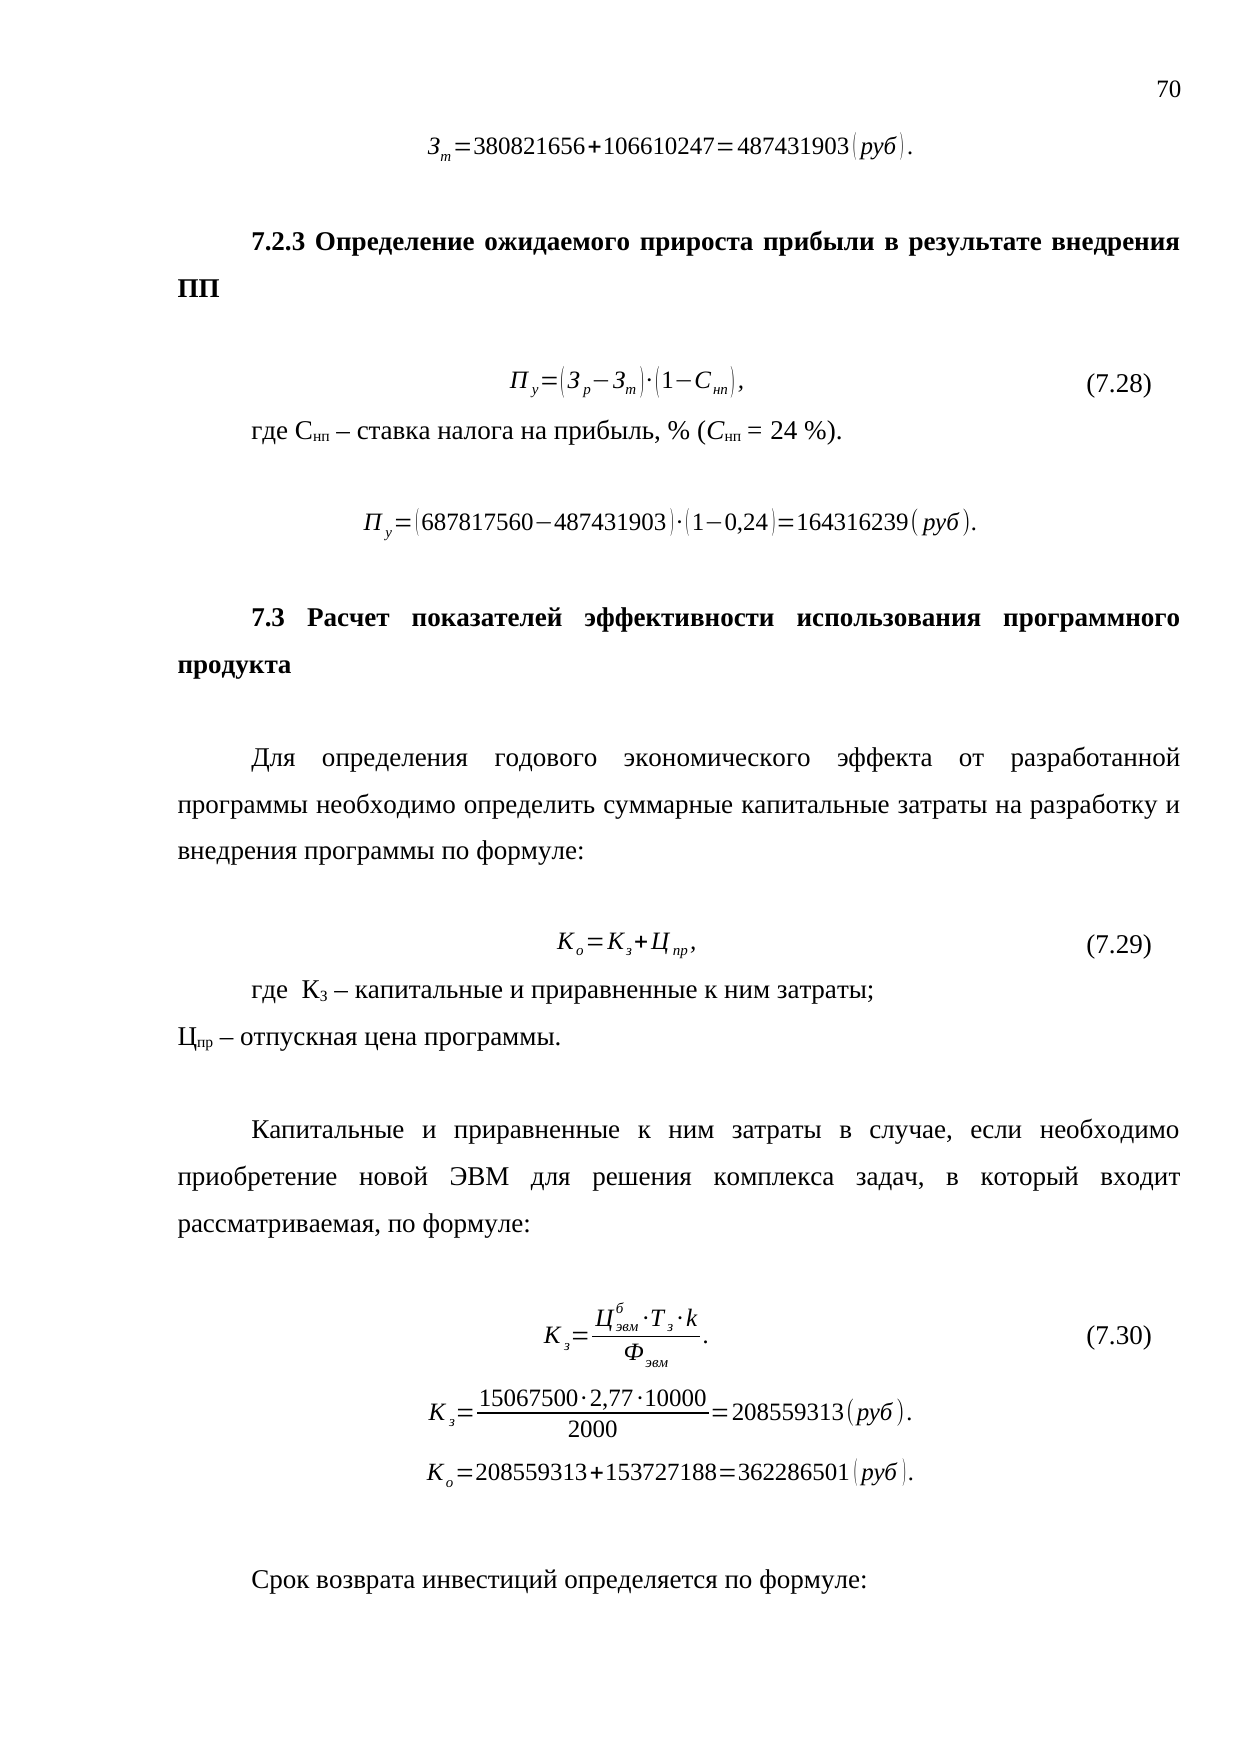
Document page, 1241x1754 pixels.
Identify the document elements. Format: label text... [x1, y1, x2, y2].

text Срок возврата инвестиций определяется по формуле: [177, 1564, 1181, 1595]
table_header [177, 131, 1152, 178]
table_cell [177, 1384, 1152, 1457]
list 7.3 Расчет показателей эффективности использования программного продукта [177, 601, 1181, 679]
table_header (7.28) [1075, 365, 1152, 414]
text где Снп – ставка налога на прибыль, % (Снп = 24 %). [177, 414, 1181, 445]
text Цпр – отпускная цена программы. [177, 1020, 1181, 1051]
text 7.2.3 Определение ожидаемого прироста прибыли в результате внедрения ПП [177, 225, 1181, 303]
table_header [177, 1300, 1075, 1384]
text Для определения годового экономического эффекта от разработанной программы необходимо определить суммарные капитальные затраты на разработку и внедрения программы по формуле: [177, 741, 1181, 866]
table_header (7.30) [1075, 1300, 1152, 1384]
table_header [177, 928, 1075, 973]
text Капитальные и приравненные к ним затраты в случае, если необходимо приобретение новой ЭВМ для решения комплекса задач, в который входит рассматриваемая, по формуле: [177, 1113, 1181, 1238]
table_header [177, 507, 1152, 554]
table_header (7.29) [1075, 928, 1152, 973]
table_cell [177, 1458, 1152, 1504]
text где КЗ – капитальные и приравненные к ним затраты; [177, 973, 1181, 1004]
table_header [177, 365, 1075, 414]
